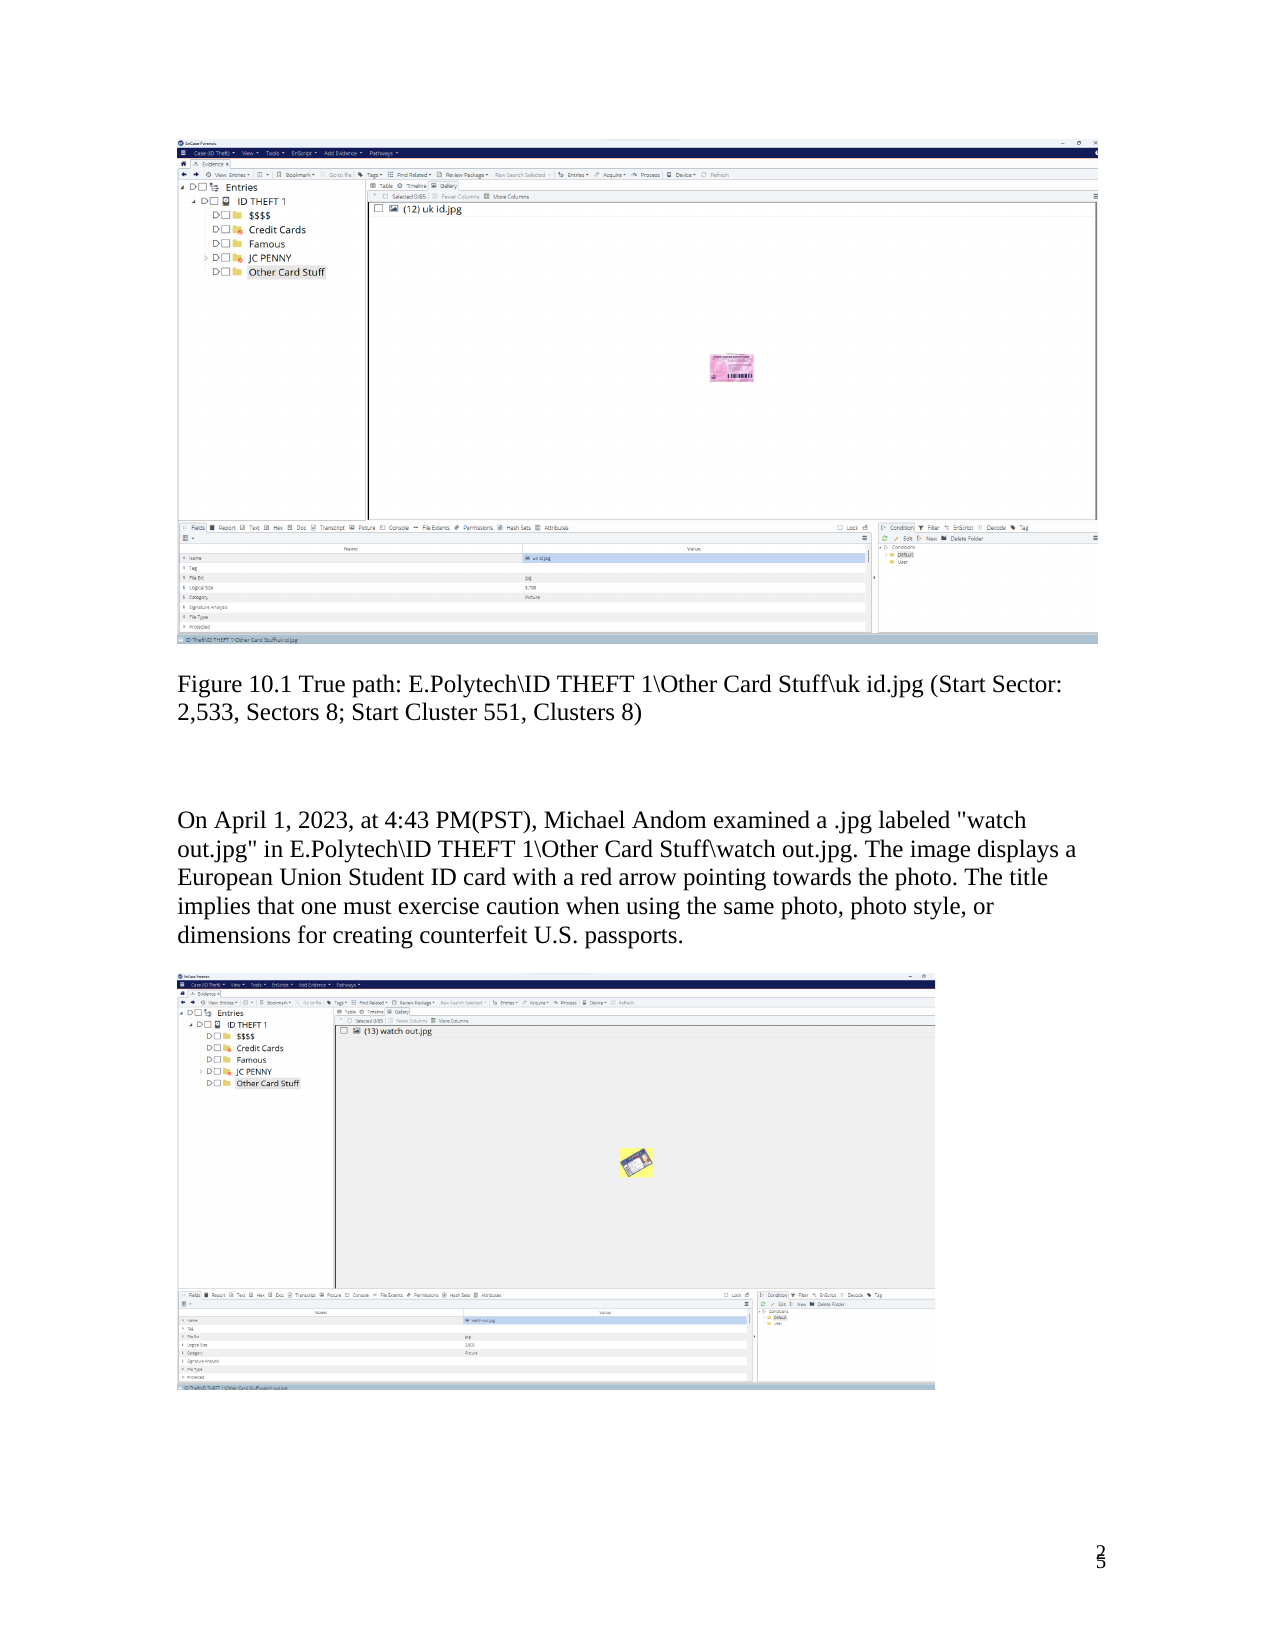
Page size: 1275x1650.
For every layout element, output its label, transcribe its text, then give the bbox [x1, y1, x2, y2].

text On April 1, 2023, at 4:43 PM(PST), Michael Andom examined a .jpg labeled "watch out.jpg" in E.Polytech\ID THEFT 1\Other Card Stuff\watch out.jpg. The image displays a European Union Student ID card with a red arrow pointing towards the photo. The title implies that one must exercise caution when using the same photo, photo style, or dimensions for creating counterfeit U.S. passports. [177, 805, 1098, 949]
picture [177, 973, 936, 1390]
picture [177, 139, 1098, 644]
text Figure 10.1 True path: E.Polytech\ID THEFT 1\Other Card Stuff\uk id.jpg (Start Sector: 2,533, Sectors 8; Start Cluster 551, Clusters 8) [177, 669, 1098, 726]
